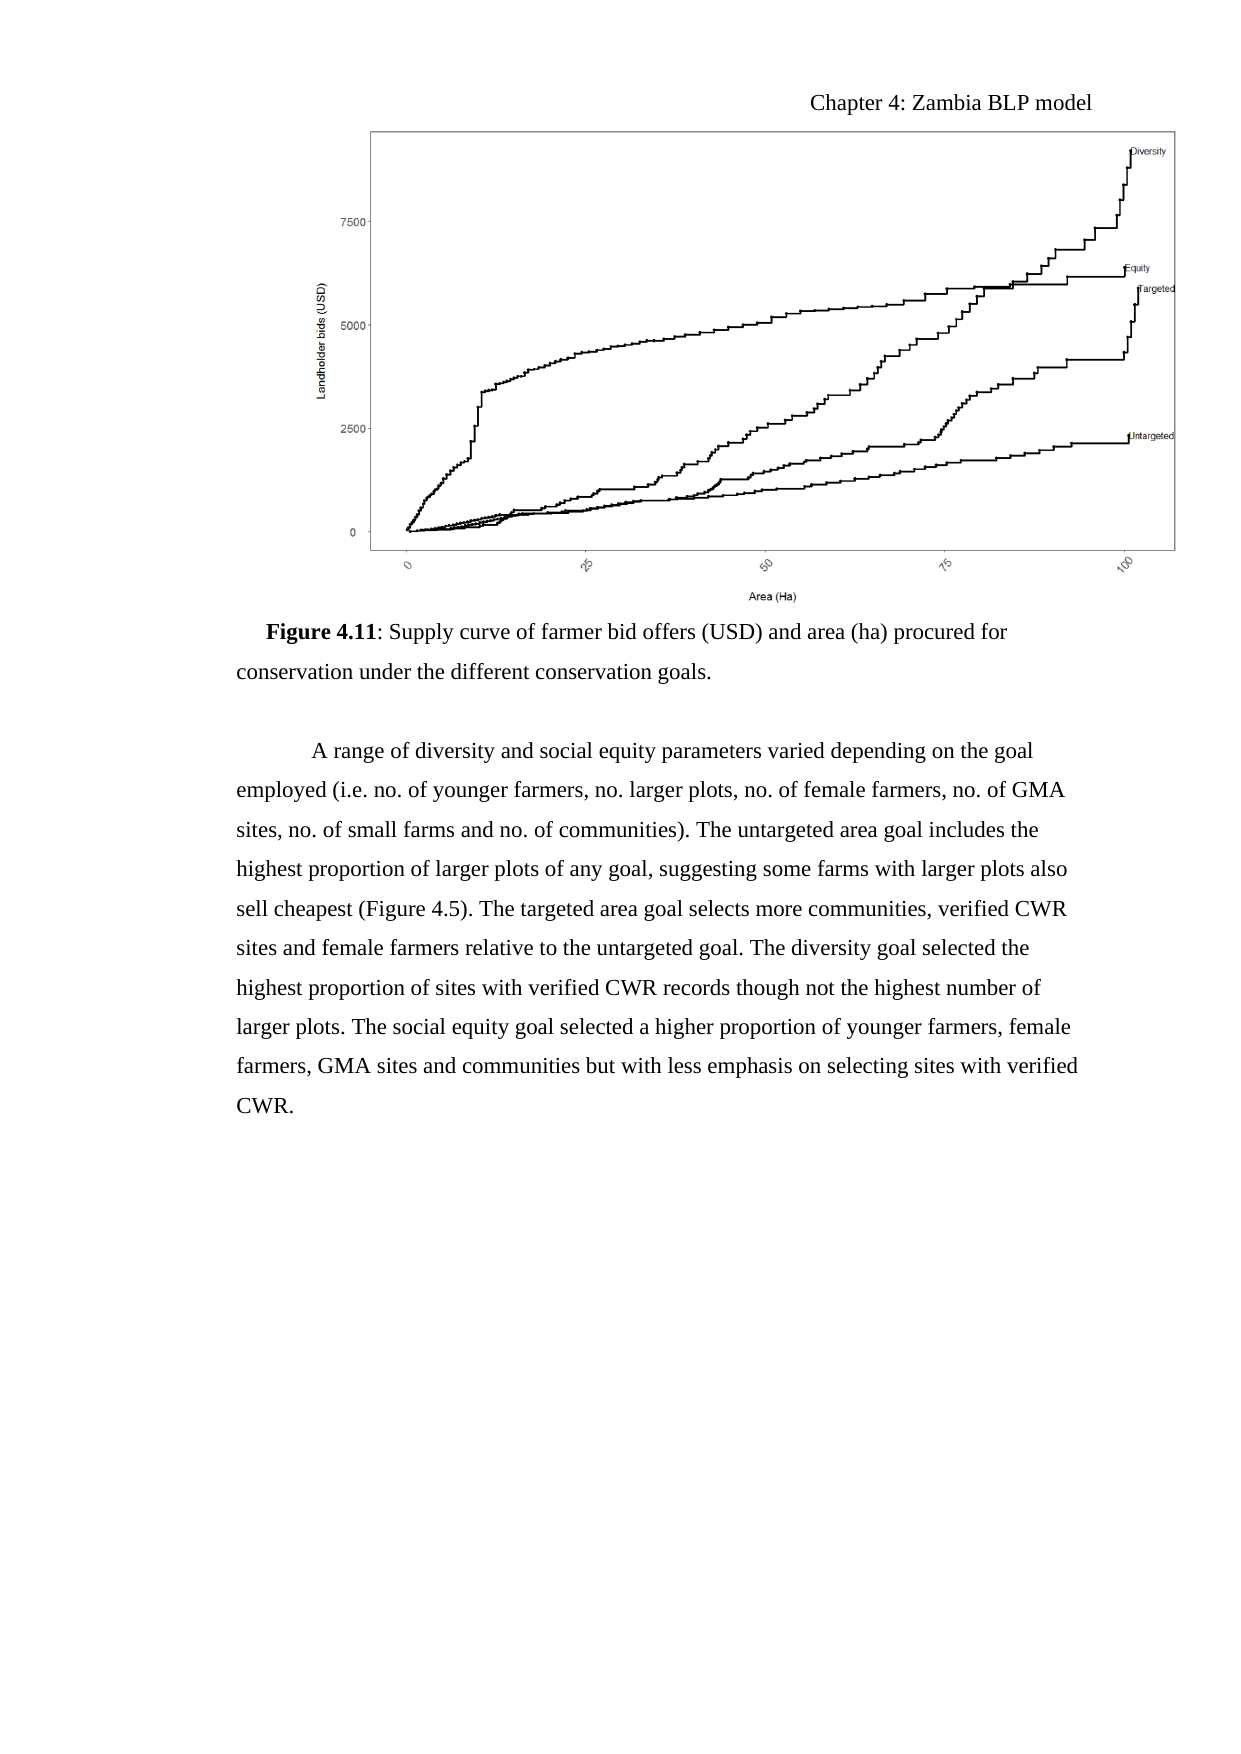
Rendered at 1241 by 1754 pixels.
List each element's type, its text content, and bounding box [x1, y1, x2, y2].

text A range of diversity and social equity parameters varied depending on the goal employed (i.e. no. of younger farmers, no. larger plots, no. of female farmers, no. of GMA sites, no. of small farms and no. of communities). The untargeted area goal includes the highest proportion of larger plots of any goal, suggesting some farms with larger plots also sell cheapest (Figure 4.5). The targeted area goal selects more communities, verified CWR sites and female farmers relative to the untargeted goal. The diversity goal selected the highest proportion of sites with verified CWR records though not the highest number of larger plots. The social equity goal selected a higher proportion of younger farmers, female farmers, GMA sites and communities but with less emphasis on selecting sites with verified CWR. [236, 737, 1092, 1118]
picture [311, 128, 1179, 606]
